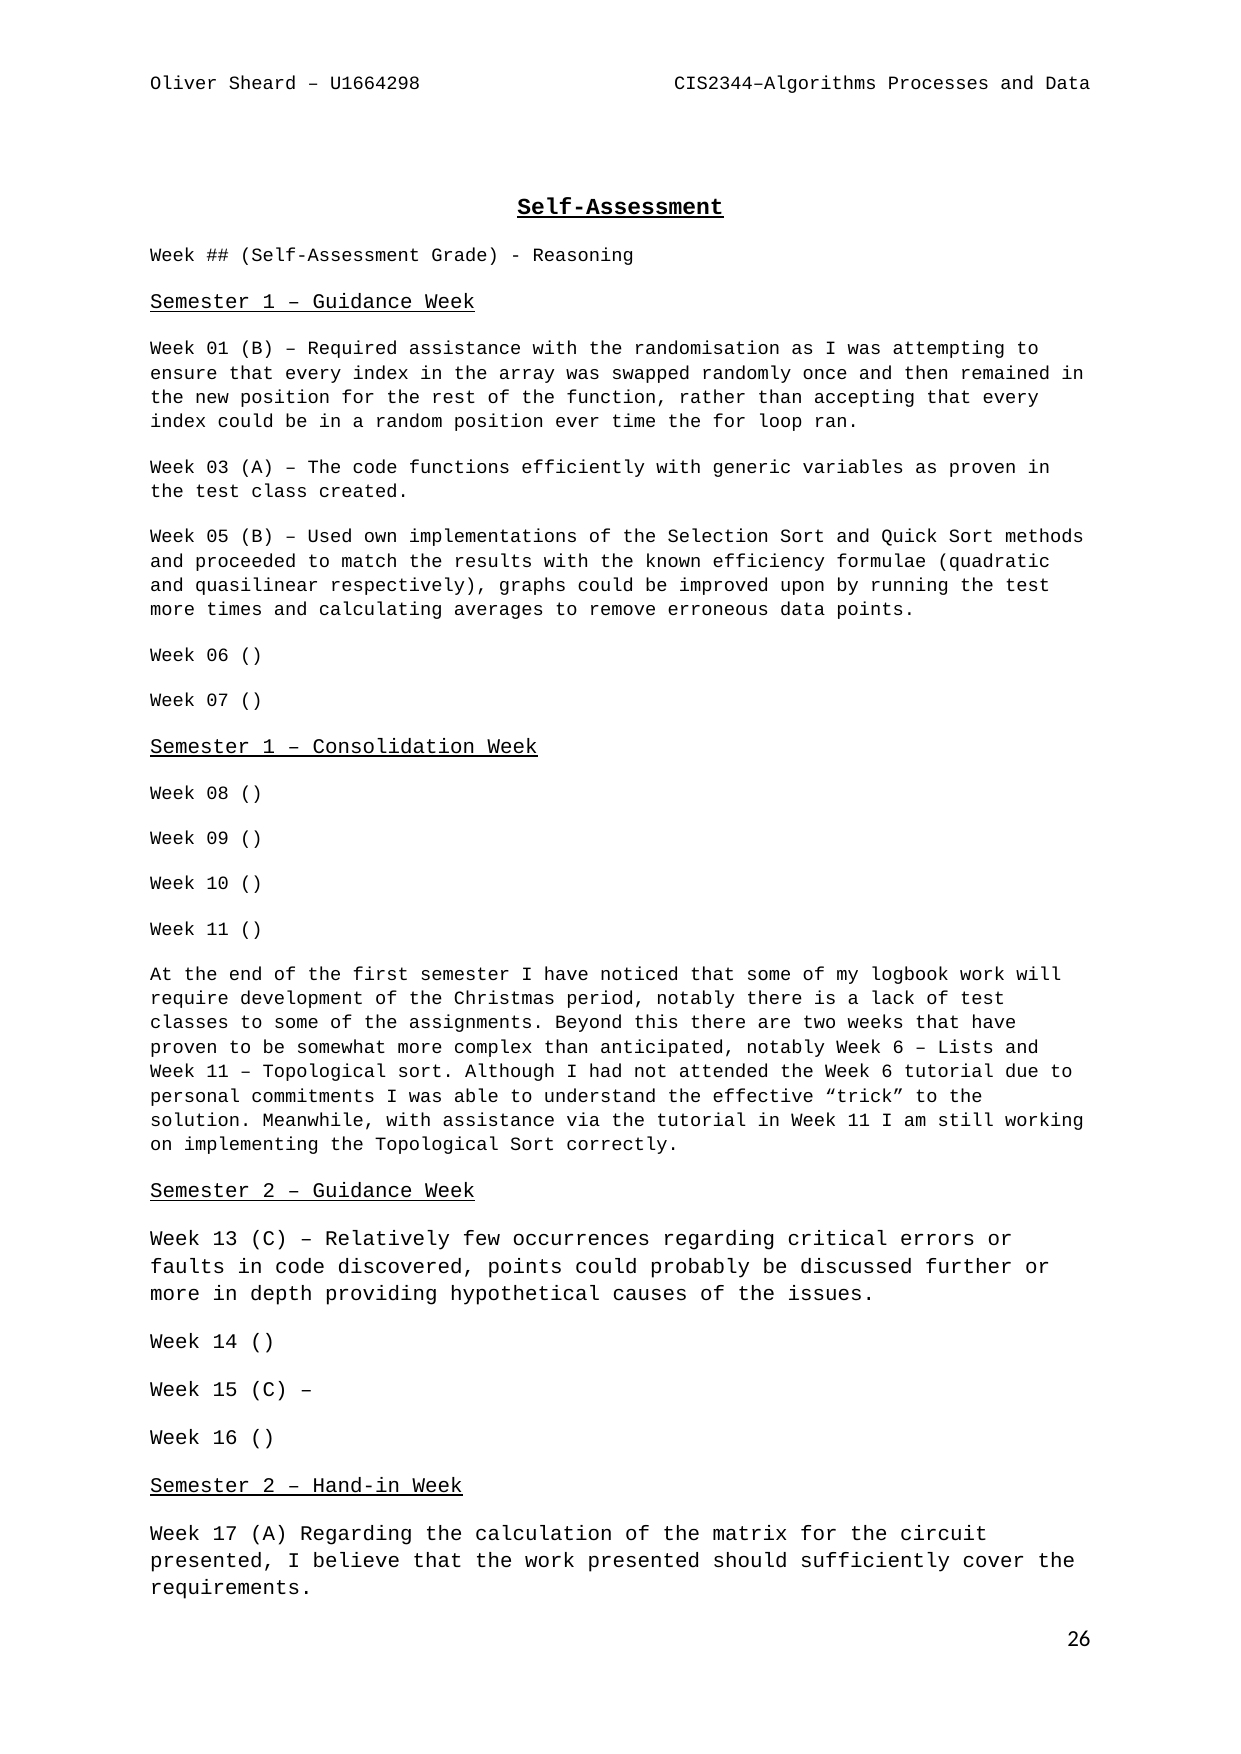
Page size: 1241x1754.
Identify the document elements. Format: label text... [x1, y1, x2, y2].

text Week 09 () [150, 829, 1090, 850]
text Week 08 () [150, 784, 1090, 805]
text Semester 2 – Hand-in Week [150, 1475, 1090, 1498]
text Week 16 () [150, 1427, 1090, 1451]
text Week 15 (C) – [150, 1379, 1090, 1402]
text Self-Assessment [150, 195, 1090, 221]
text Week 01 (B) – Required assistance with the randomisation as I was attempting to ensure that every index in the array was swapped randomly once and then remained in the new position for the rest of the function, rather than accepting that every index could be in a random position ever time the for loop ran. [150, 339, 1090, 433]
text Semester 2 – Guidance Week [150, 1180, 1090, 1204]
text Week 03 (A) – The code functions efficiently with generic variables as proven in the test class created. [150, 457, 1090, 503]
text Semester 1 – Guidance Week [150, 291, 1090, 315]
text Week 13 (C) – Relatively few occurrences regarding critical errors or faults in code discovered, points could probably be discussed further or more in depth providing hypothetical causes of the issues. [150, 1228, 1090, 1306]
text Week 17 (A) Regarding the calculation of the matrix for the circuit presented, I believe that the work presented should sufficiently cover the requirements. [150, 1523, 1090, 1601]
text Week 11 () [150, 919, 1090, 941]
text At the end of the first semester I have noticed that some of my logbook work will require development of the Christmas period, notably there is a lack of test classes to some of the assignments. Beyond this there are two weeks that have proven to be somewhat more complex than anticipated, notably Week 6 – Lists and Week 11 – Topological sort. Although I had not attended the Week 6 tutorial due to personal commitments I was able to understand the effective “trick” to the solution. Meanwhile, with assistance via the tutorial in Week 11 I am still working on implementing the Topological Sort correctly. [150, 964, 1090, 1156]
text Week 10 () [150, 874, 1090, 895]
text Week 14 () [150, 1331, 1090, 1354]
text Week 05 (B) – Used own implementations of the Selection Sort and Quick Sort methods and proceeded to match the results with the known efficiency formulae (quadratic and quasilinear respectively), graphs could be improved upon by running the test more times and calculating averages to remove erroneous data points. [150, 527, 1090, 621]
text Week ## (Self-Assessment Grade) - Reasoning [150, 246, 1090, 267]
text Week 06 () [150, 645, 1090, 667]
text Week 07 () [150, 691, 1090, 712]
text Semester 1 – Consolidation Week [150, 736, 1090, 759]
